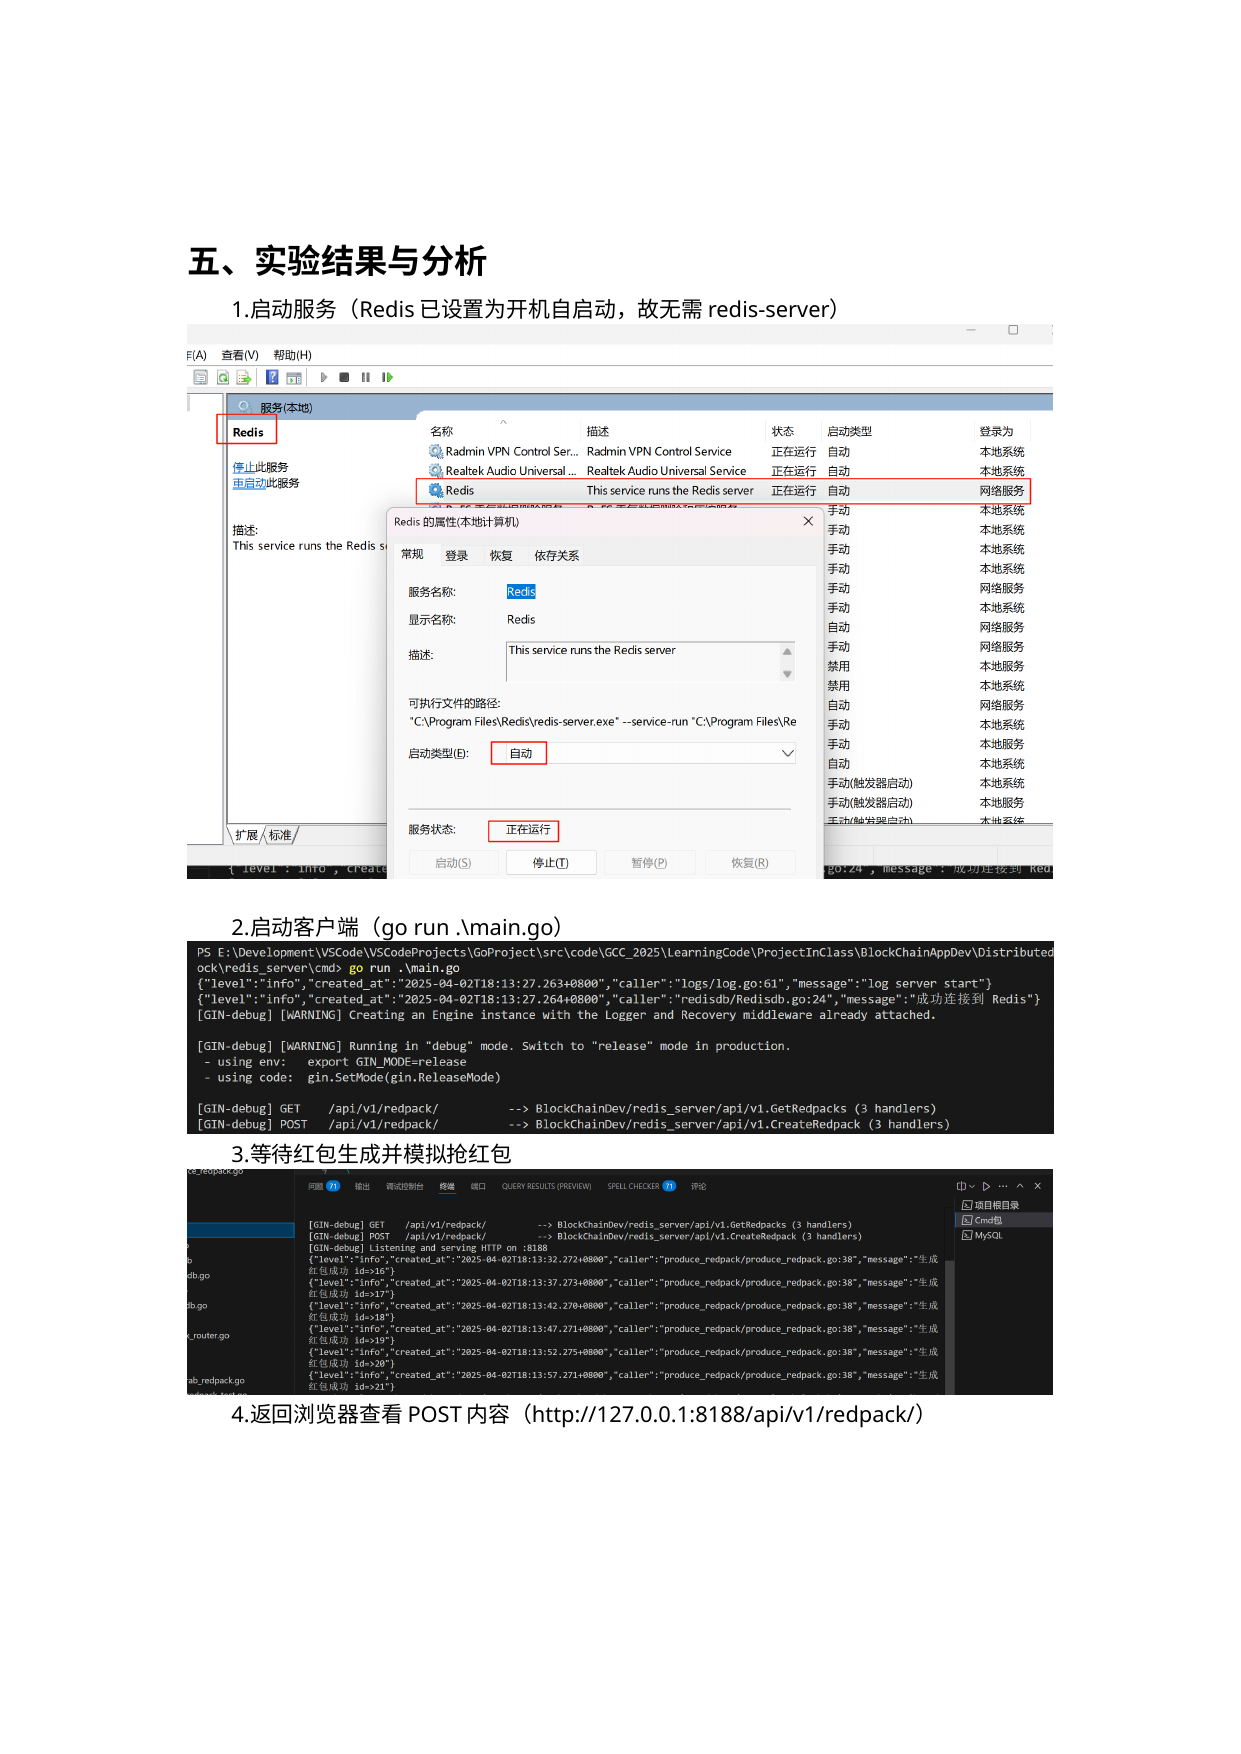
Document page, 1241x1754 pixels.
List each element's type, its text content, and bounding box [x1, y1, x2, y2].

text 3.等待红包生成并模拟抢红包 [187, 1137, 1053, 1169]
text 4.返回浏览器查看POST内容（http://127.0.0.1:8188/api/v1/redpack/） [187, 1397, 1053, 1429]
text 1.启动服务（Redis已设置为开机自启动，故无需redis-server） [187, 292, 1053, 324]
text 五、实验结果与分析 [187, 227, 1053, 292]
picture [187, 941, 1054, 1134]
text 2.启动客户端（go run .\main.go） [187, 909, 1053, 941]
picture [187, 324, 1053, 879]
picture [187, 1169, 1053, 1395]
